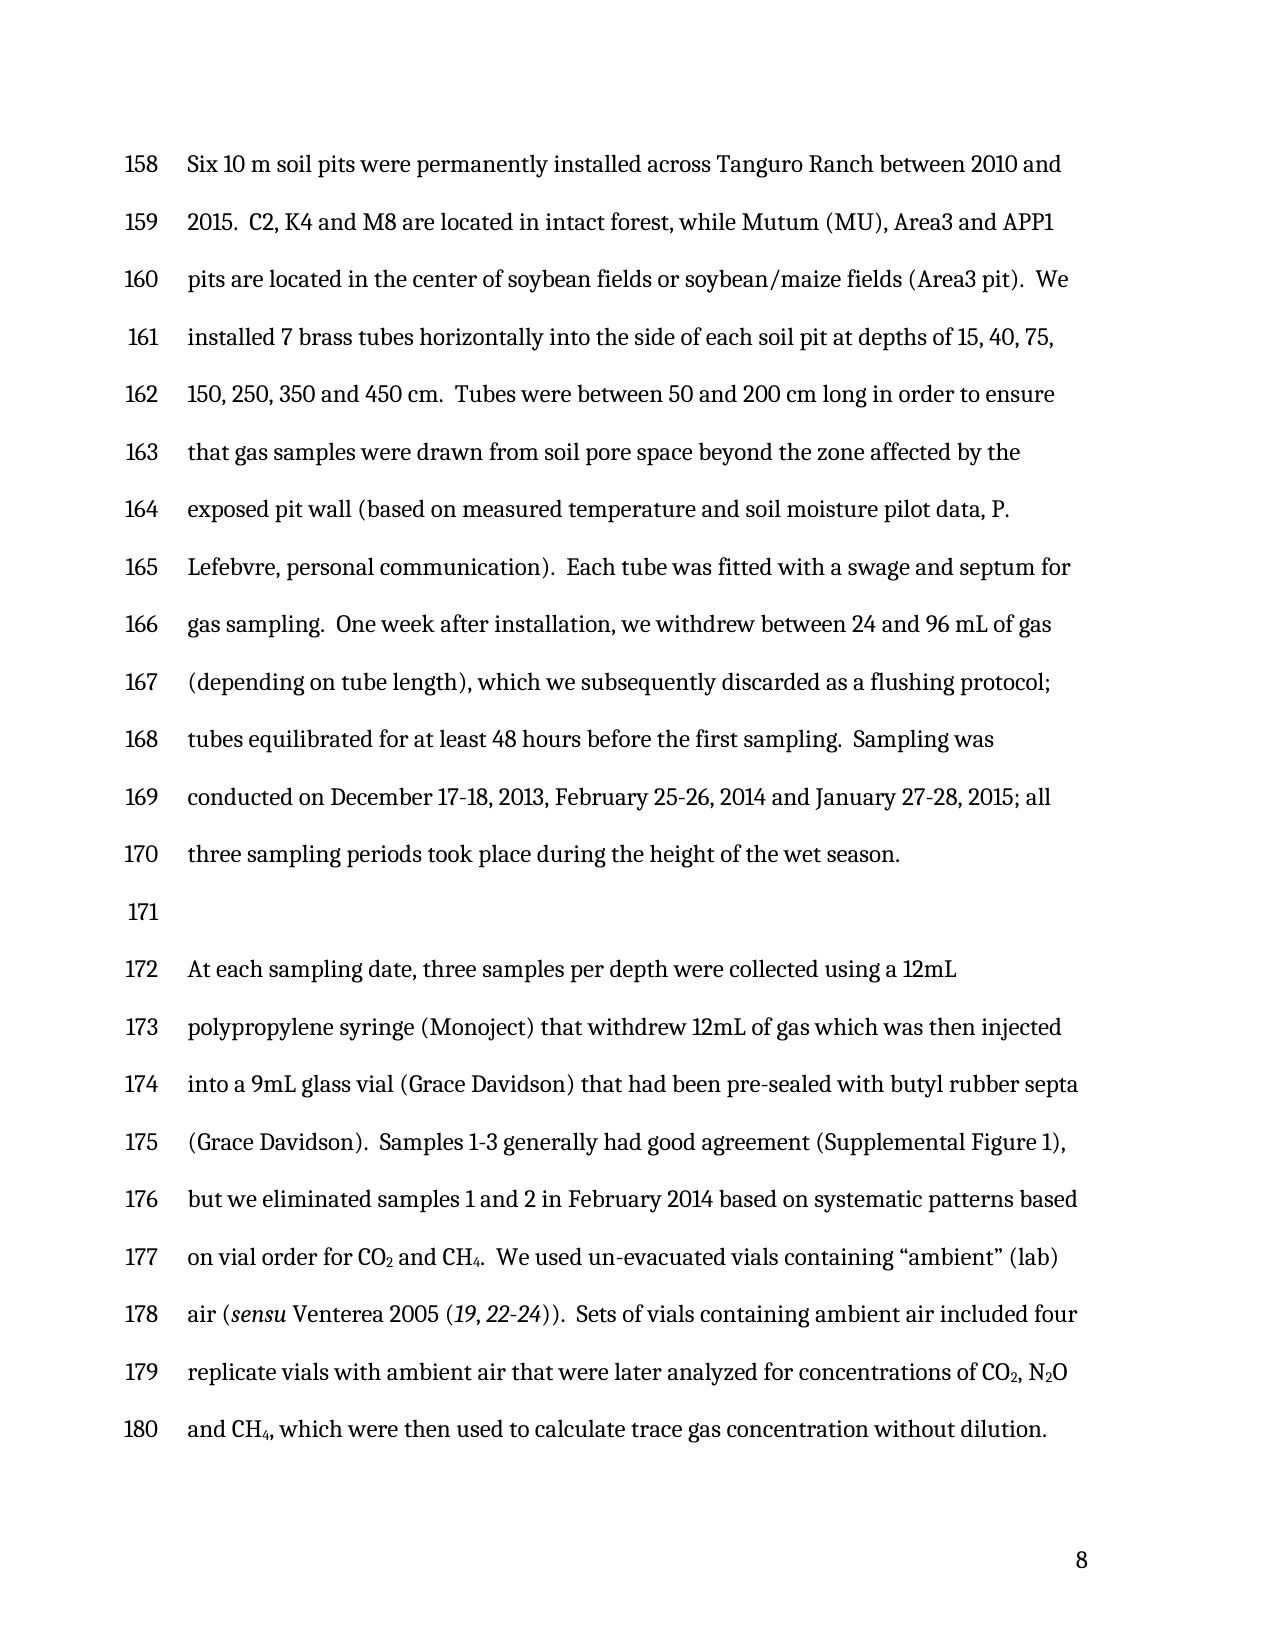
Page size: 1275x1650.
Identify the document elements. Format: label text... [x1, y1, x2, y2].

text Six 10 m soil pits were permanently installed across Tanguro Ranch between 2010 and 2015. C2, K4 and M8 are located in intact forest, while Mutum (MU), Area3 and APP1 pits are located in the center of soybean fields or soybean/maize fields (Area3 pit). We installed 7 brass tubes horizontally into the side of each soil pit at depths of 15, 40, 75, 150, 250, 350 and 450 cm. Tubes were between 50 and 200 cm long in order to ensure that gas samples were drawn from soil pore space beyond the zone affected by the exposed pit wall (based on measured temperature and soil moisture pilot data, P. Lefebvre, personal communication). Each tube was fitted with a swage and septum for gas sampling. One week after installation, we withdrew between 24 and 96 mL of gas (depending on tube length), which we subsequently discarded as a flushing protocol; tubes equilibrated for at least 48 hours before the first sampling. Sampling was conducted on December 17-18, 2013, February 25-26, 2014 and January 27-28, 2015; all three sampling periods took place during the height of the wet season. [187, 150, 1087, 869]
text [187, 955, 1087, 1444]
